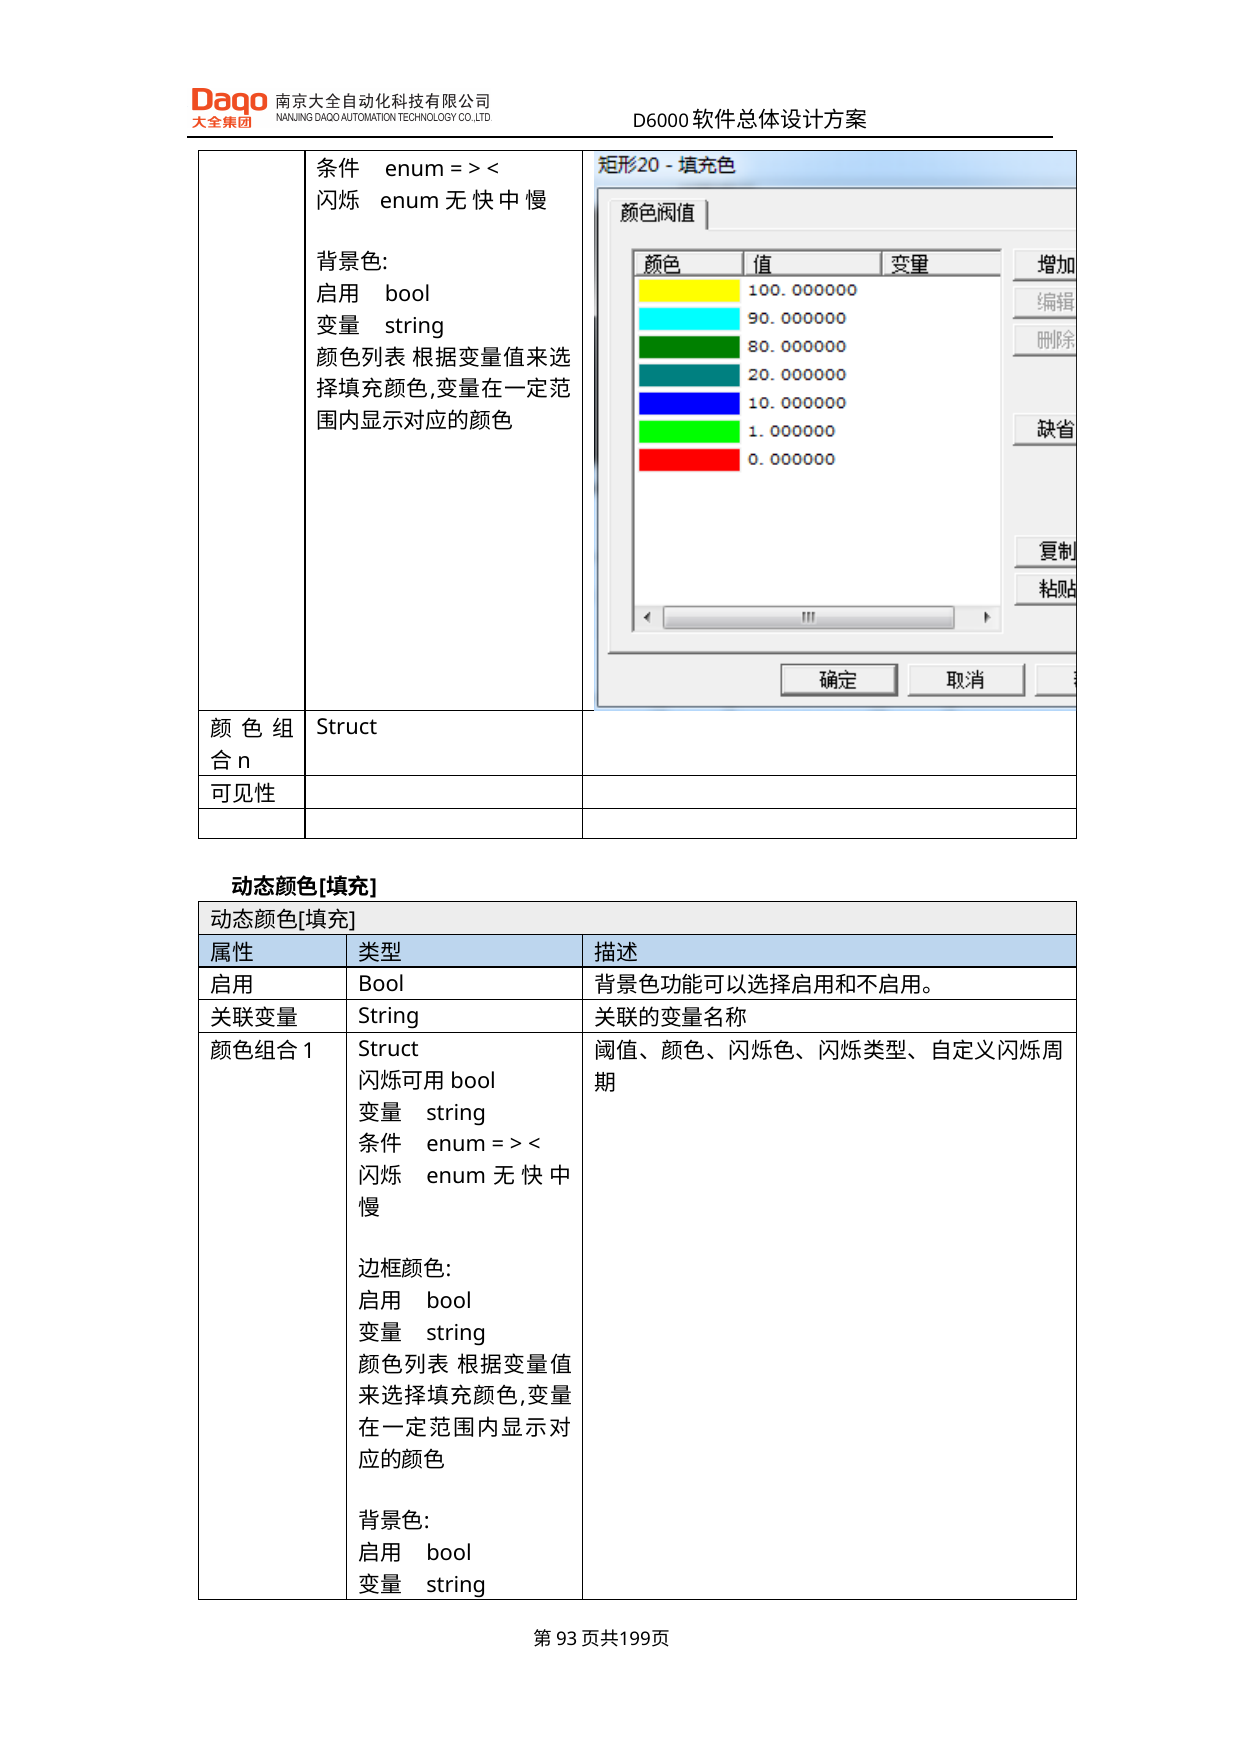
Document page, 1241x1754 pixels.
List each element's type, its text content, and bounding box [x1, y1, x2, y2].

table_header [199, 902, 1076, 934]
text 动态颜色[填充] [187, 869, 1053, 901]
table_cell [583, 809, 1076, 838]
picture [187, 88, 492, 128]
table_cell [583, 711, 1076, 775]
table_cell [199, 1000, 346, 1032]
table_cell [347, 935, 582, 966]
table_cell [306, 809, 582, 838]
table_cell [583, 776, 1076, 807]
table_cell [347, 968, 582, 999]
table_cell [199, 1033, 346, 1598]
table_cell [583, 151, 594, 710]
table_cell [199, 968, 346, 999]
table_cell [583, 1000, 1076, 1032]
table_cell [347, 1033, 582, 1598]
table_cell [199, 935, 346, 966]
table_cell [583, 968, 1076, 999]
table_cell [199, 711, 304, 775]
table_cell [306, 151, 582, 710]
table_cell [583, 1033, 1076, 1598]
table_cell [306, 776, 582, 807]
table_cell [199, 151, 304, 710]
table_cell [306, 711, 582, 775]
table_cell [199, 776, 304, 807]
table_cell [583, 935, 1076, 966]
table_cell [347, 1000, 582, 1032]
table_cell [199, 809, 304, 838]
picture [594, 151, 1077, 711]
